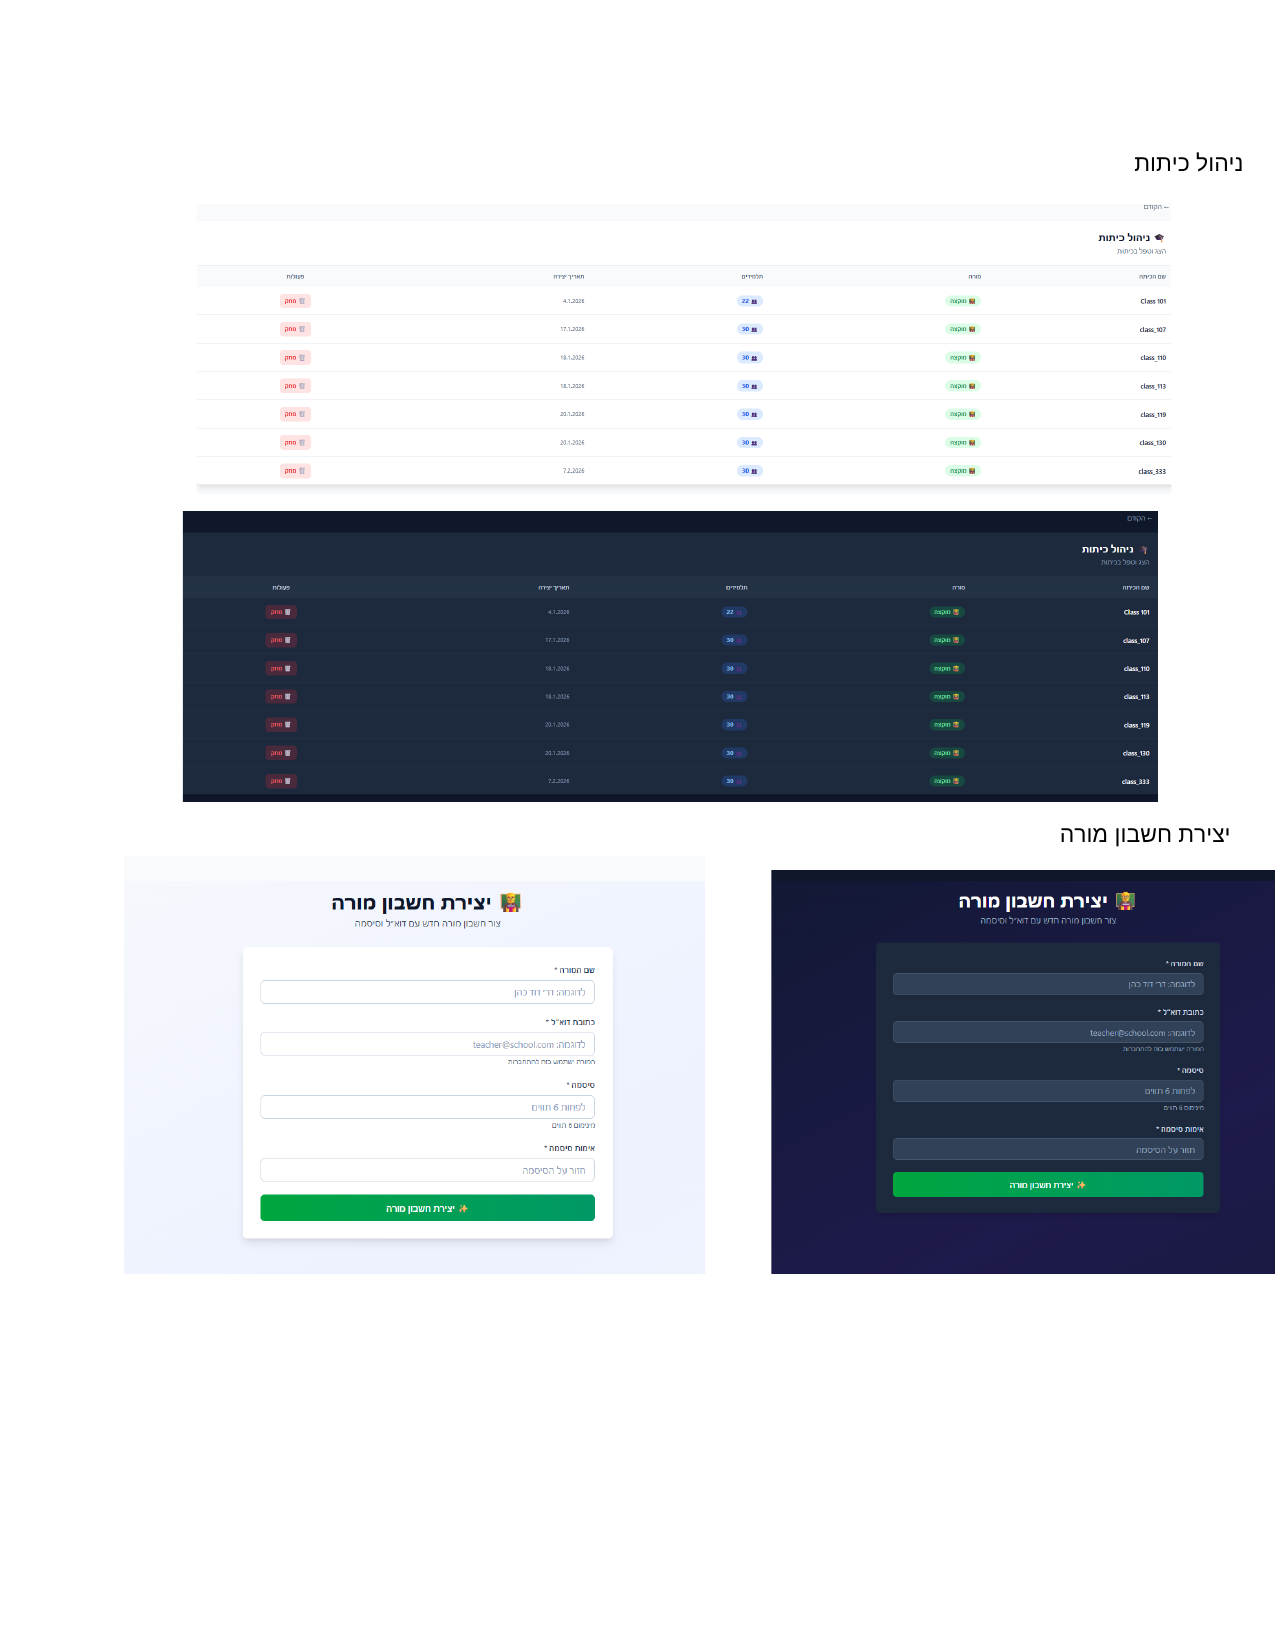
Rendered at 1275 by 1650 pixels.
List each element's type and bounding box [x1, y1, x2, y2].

picture [182, 511, 1158, 802]
picture [196, 204, 1172, 494]
picture [771, 870, 1275, 1274]
picture [124, 856, 706, 1274]
text [187, 150, 1243, 1479]
